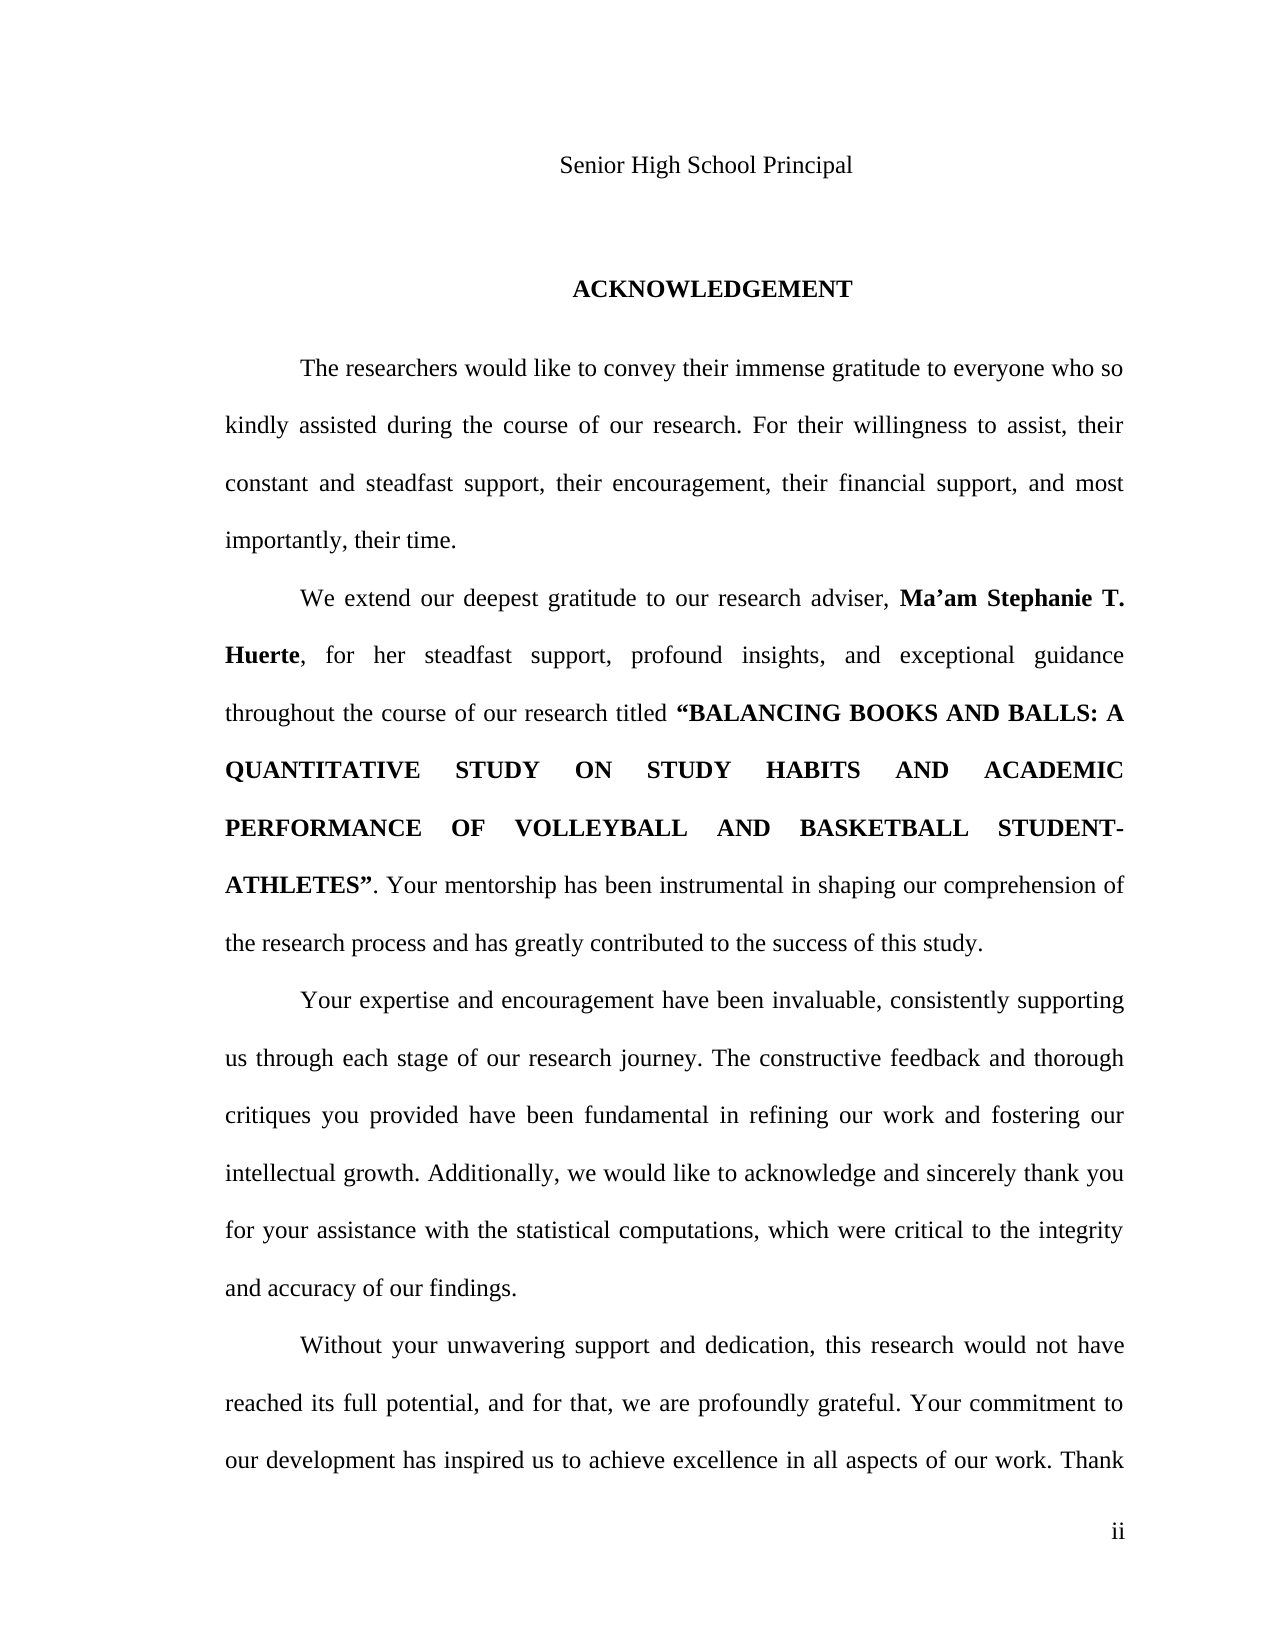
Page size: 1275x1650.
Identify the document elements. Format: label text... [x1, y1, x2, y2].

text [225, 1330, 1125, 1474]
text The researchers would like to convey their immense gratitude to everyone who so kindly assisted during the course of our research. For their willingness to assist, their constant and steadfast support, their encouragement, their financial support, and most importantly, their time. [225, 353, 1125, 554]
text Your expertise and encouragement have been invaluable, consistently supporting us through each stage of our research journey. The constructive feedback and thorough critiques you provided have been fundamental in refining our work and fostering our intellectual growth. Additionally, we would like to acknowledge and sincerely thank you for your assistance with the statistical computations, which were critical to the integrity and accuracy of our findings. [225, 985, 1125, 1302]
text ACKNOWLEDGEMENT [225, 274, 1125, 303]
text Senior High School Principal [225, 150, 1125, 179]
text We extend our deepest gratitude to our research adviser, Ma’am Stephanie T. Huerte, for her steadfast support, profound insights, and exceptional guidance throughout the course of our research titled “BALANCING BOOKS AND BALLS: A QUANTITATIVE STUDY ON STUDY HABITS AND ACADEMIC PERFORMANCE OF VOLLEYBALL AND BASKETBALL STUDENT-ATHLETES”. Your mentorship has been instrumental in shaping our comprehension of the research process and has greatly contributed to the success of this study. [225, 583, 1125, 957]
